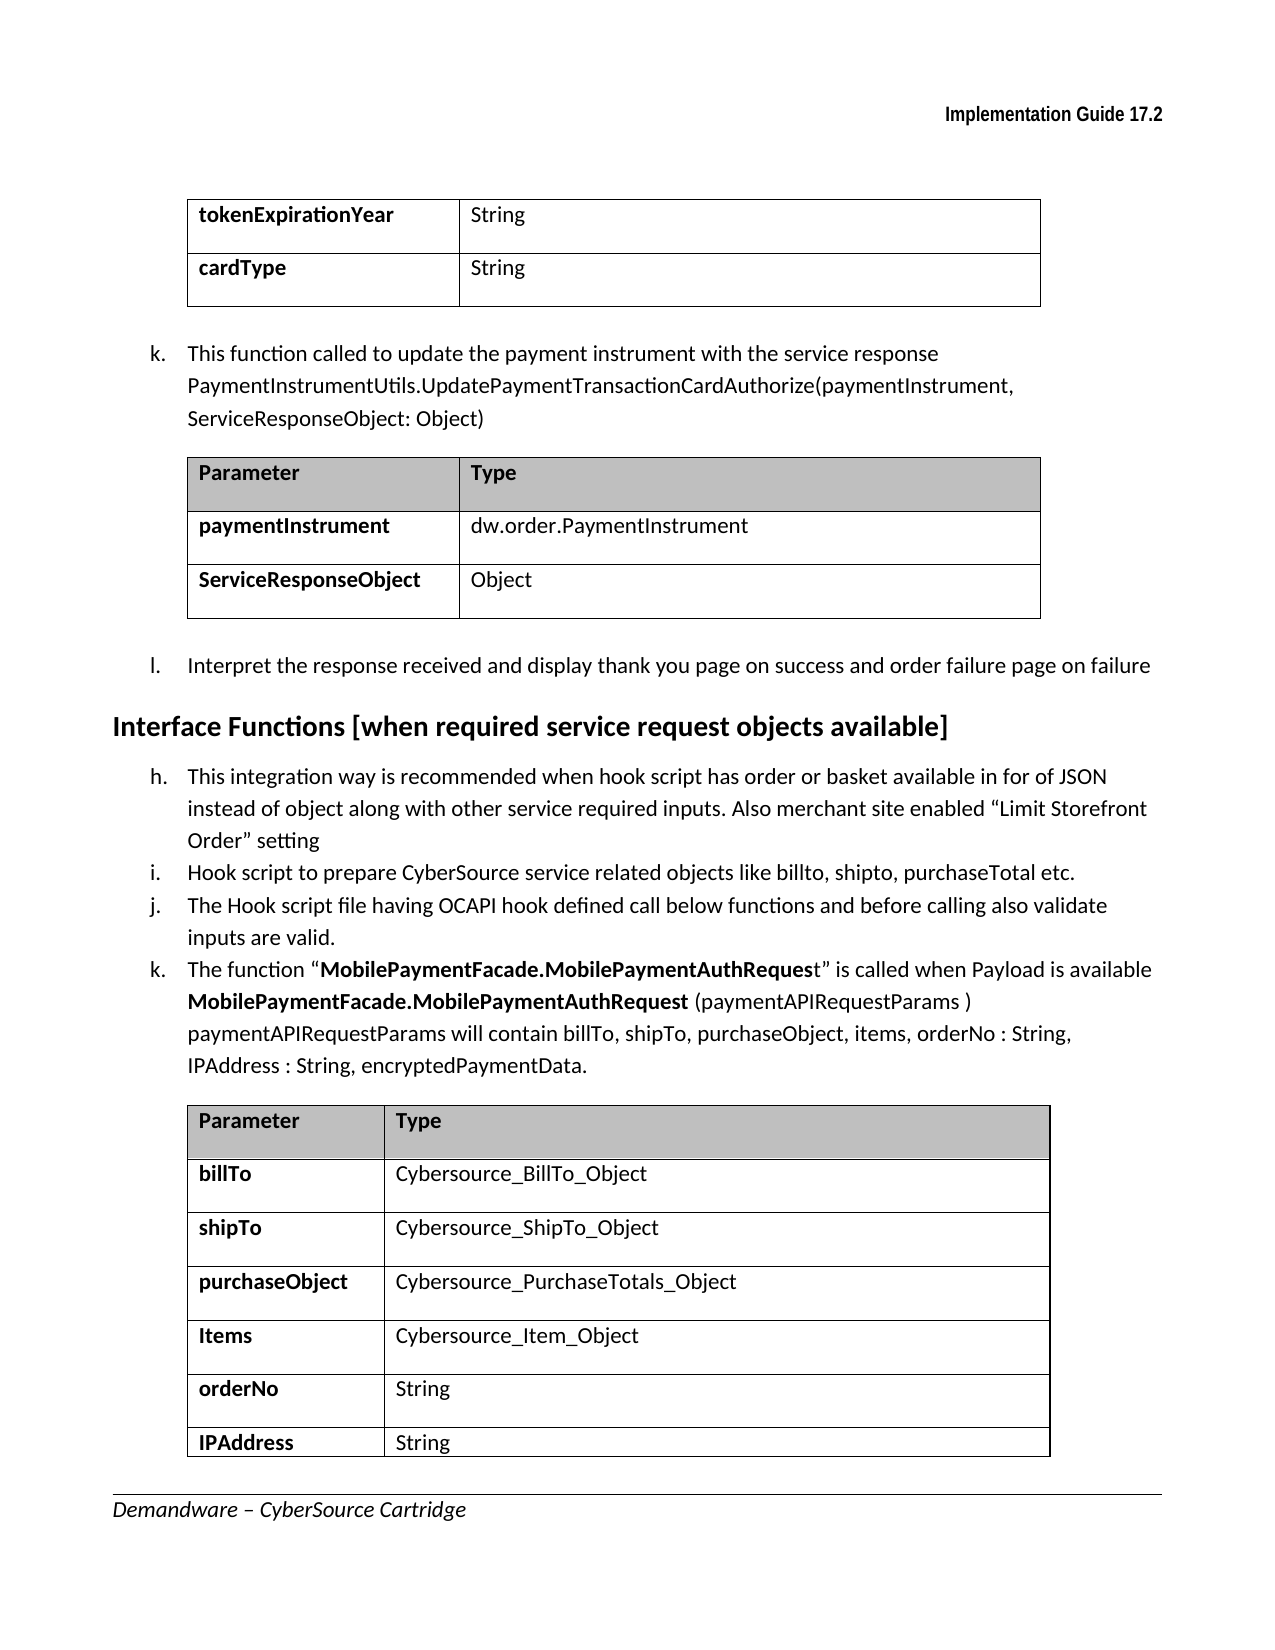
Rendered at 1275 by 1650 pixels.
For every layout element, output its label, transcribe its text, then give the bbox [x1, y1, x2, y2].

table_cell Cybersource_ShipTo_Object [385, 1213, 1049, 1266]
table_cell billTo [188, 1160, 384, 1212]
table_cell Cybersource_Item_Object [385, 1321, 1049, 1373]
table_header Parameter [188, 1106, 384, 1158]
table_cell paymentInstrument [188, 512, 459, 564]
subtitle Interface Functions [when required service request objects available] [112, 708, 1162, 744]
table_cell dw.order.PaymentInstrument [460, 512, 1040, 564]
table_cell String [385, 1428, 1049, 1456]
table_cell purchaseObject [188, 1267, 384, 1320]
table_cell shipTo [188, 1213, 384, 1266]
table_cell tokenExpirationYear [188, 200, 459, 252]
table_cell String [460, 200, 1040, 252]
table_cell Items [188, 1321, 384, 1373]
list PaymentInstrumentUtils.UpdatePaymentTransactionCardAuthorize(paymentInstrument, ServiceResponseObject: Object) [187, 372, 1162, 432]
table_cell IPAddress [188, 1428, 384, 1456]
list paymentAPIRequestParams will contain billTo, shipTo, purchaseObject, items, orderNo : String, IPAddress : String, encryptedPaymentData. [187, 1019, 1162, 1080]
table_cell Object [460, 565, 1040, 618]
table_header Type [460, 458, 1040, 511]
table_cell Cybersource_PurchaseTotals_Object [385, 1267, 1049, 1320]
list The Hook script file having OCAPI hook defined call below functions and before calling also validate inputs are valid. [150, 891, 1162, 951]
list MobilePaymentFacade.MobilePaymentAuthRequest (paymentAPIRequestParams ) [187, 987, 1162, 1015]
table_cell ServiceResponseObject [188, 565, 459, 618]
table_cell cardType [188, 254, 459, 306]
list The function “MobilePaymentFacade.MobilePaymentAuthRequest” is called when Payload is available [150, 955, 1162, 983]
table_cell Cybersource_BillTo_Object [385, 1160, 1049, 1212]
table_cell String [460, 254, 1040, 306]
list Hook script to prepare CyberSource service related objects like billto, shipto, purchaseTotal etc. [150, 858, 1162, 887]
list This integration way is recommended when hook script has order or basket available in for of JSON instead of object along with other service required inputs. Also merchant site enabled “Limit Storefront Order” setting [150, 762, 1162, 854]
table_cell orderNo [188, 1375, 384, 1427]
list This function called to update the payment instrument with the service response [150, 339, 1162, 367]
list Interpret the response received and display thank you page on success and order failure page on failure [150, 651, 1162, 679]
table_header Parameter [188, 458, 459, 511]
table_cell String [385, 1375, 1049, 1427]
table_header Type [385, 1106, 1049, 1158]
